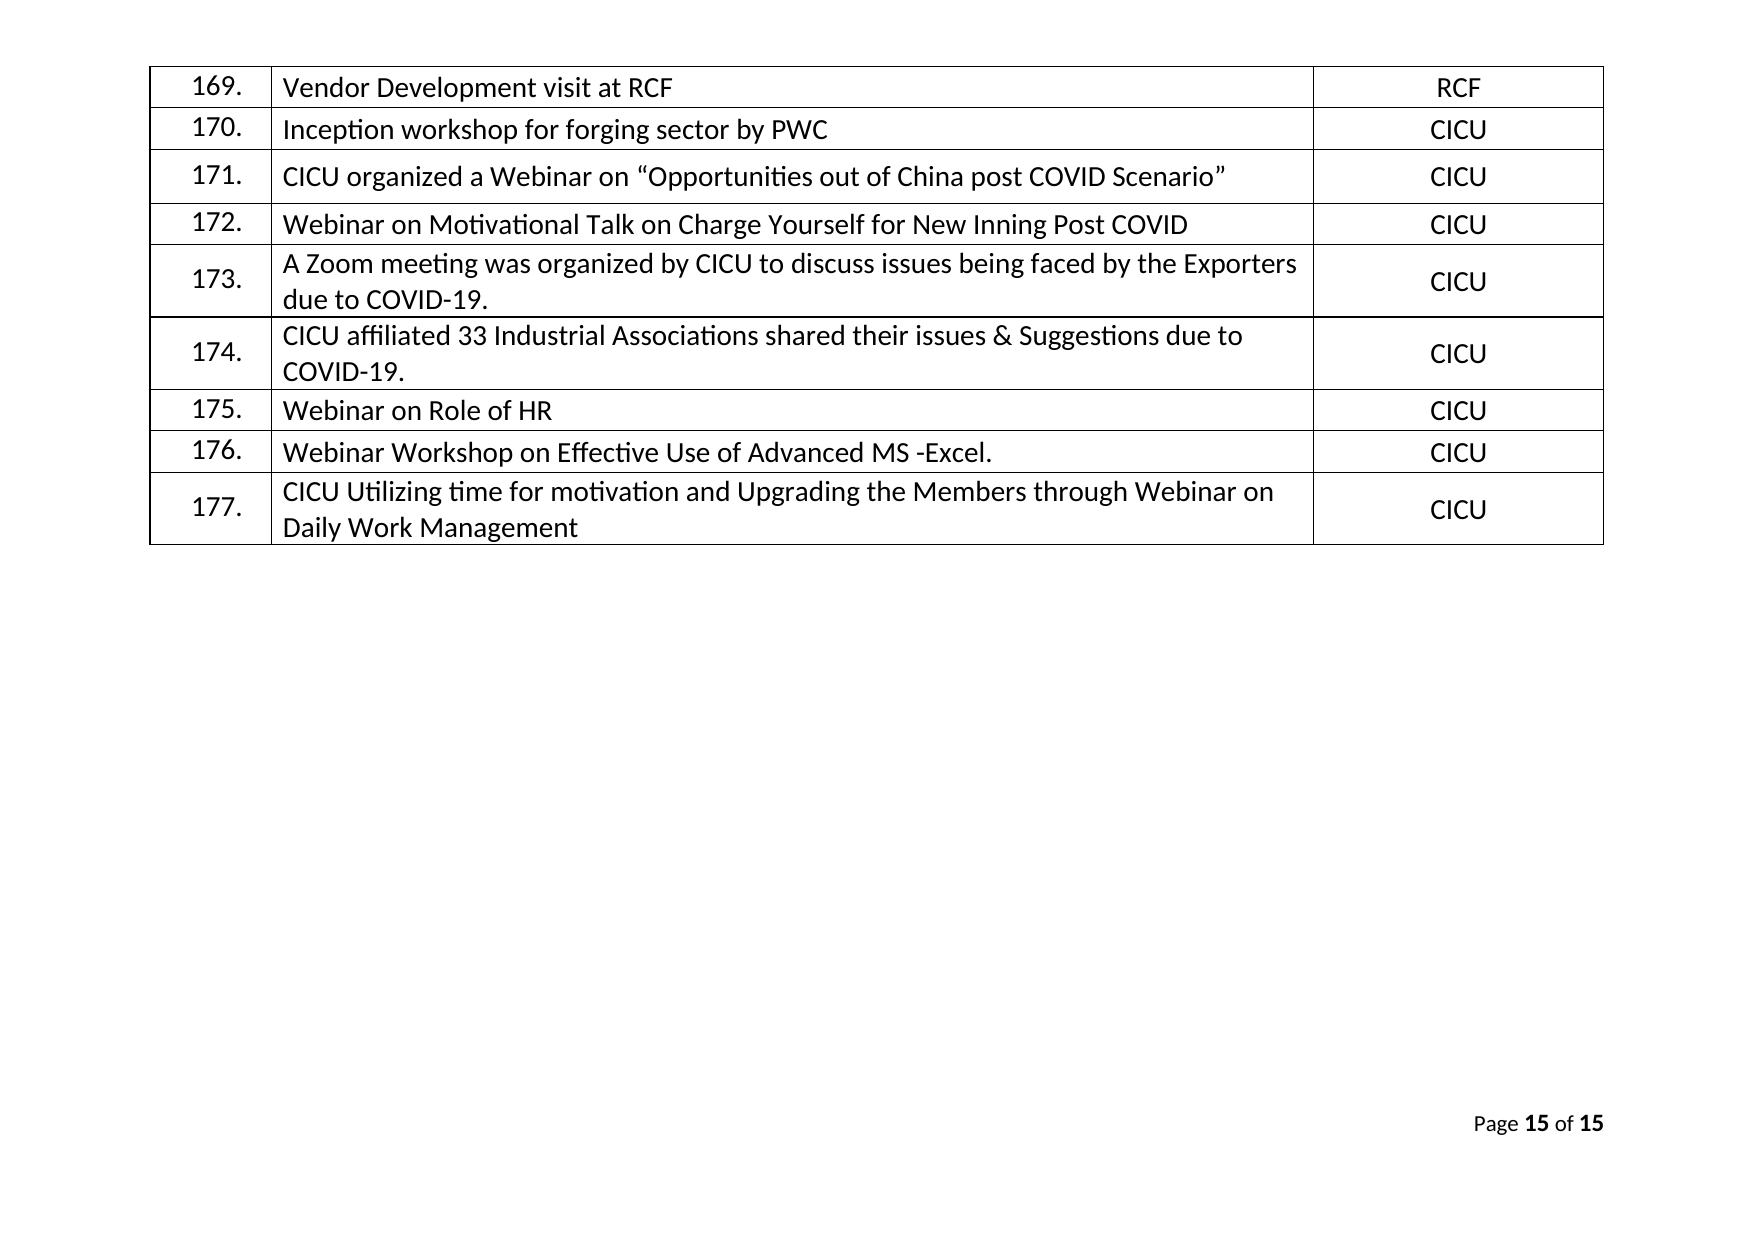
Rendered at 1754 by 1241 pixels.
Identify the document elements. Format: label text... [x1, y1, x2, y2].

table_cell CICU [1314, 245, 1603, 316]
table_cell CICU [1314, 318, 1603, 389]
table_cell CICU [1314, 473, 1603, 544]
table_cell CICU [1314, 204, 1603, 244]
table_cell [151, 204, 271, 244]
table_cell Webinar Workshop on Effective Use of Advanced MS -Excel. [272, 431, 1313, 472]
table_cell CICU [1314, 390, 1603, 430]
table_cell [151, 473, 271, 544]
table_cell [151, 245, 271, 316]
table_cell RCF [1314, 67, 1603, 107]
table_cell Inception workshop for forging sector by PWC [272, 108, 1313, 149]
table_cell [151, 318, 271, 389]
table_cell CICU affiliated 33 Industrial Associations shared their issues & Suggestions due to COVID-19. [272, 318, 1313, 389]
table_cell CICU [1314, 108, 1603, 149]
table_cell [151, 108, 271, 149]
table_cell Webinar on Role of HR [272, 390, 1313, 430]
table_cell CICU Utilizing time for motivation and Upgrading the Members through Webinar on Daily Work Management [272, 473, 1313, 544]
table_cell [151, 67, 271, 107]
table_cell [151, 390, 271, 430]
table_cell CICU [1314, 150, 1603, 202]
table_cell Webinar on Motivational Talk on Charge Yourself for New Inning Post COVID [272, 204, 1313, 244]
table_cell [151, 431, 271, 472]
table_cell [151, 150, 271, 202]
table_cell CICU organized a Webinar on “Opportunities out of China post COVID Scenario” [272, 150, 1313, 202]
table_cell Vendor Development visit at RCF [272, 67, 1313, 107]
table_cell A Zoom meeting was organized by CICU to discuss issues being faced by the Exporters due to COVID-19. [272, 245, 1313, 316]
table_cell CICU [1314, 431, 1603, 472]
